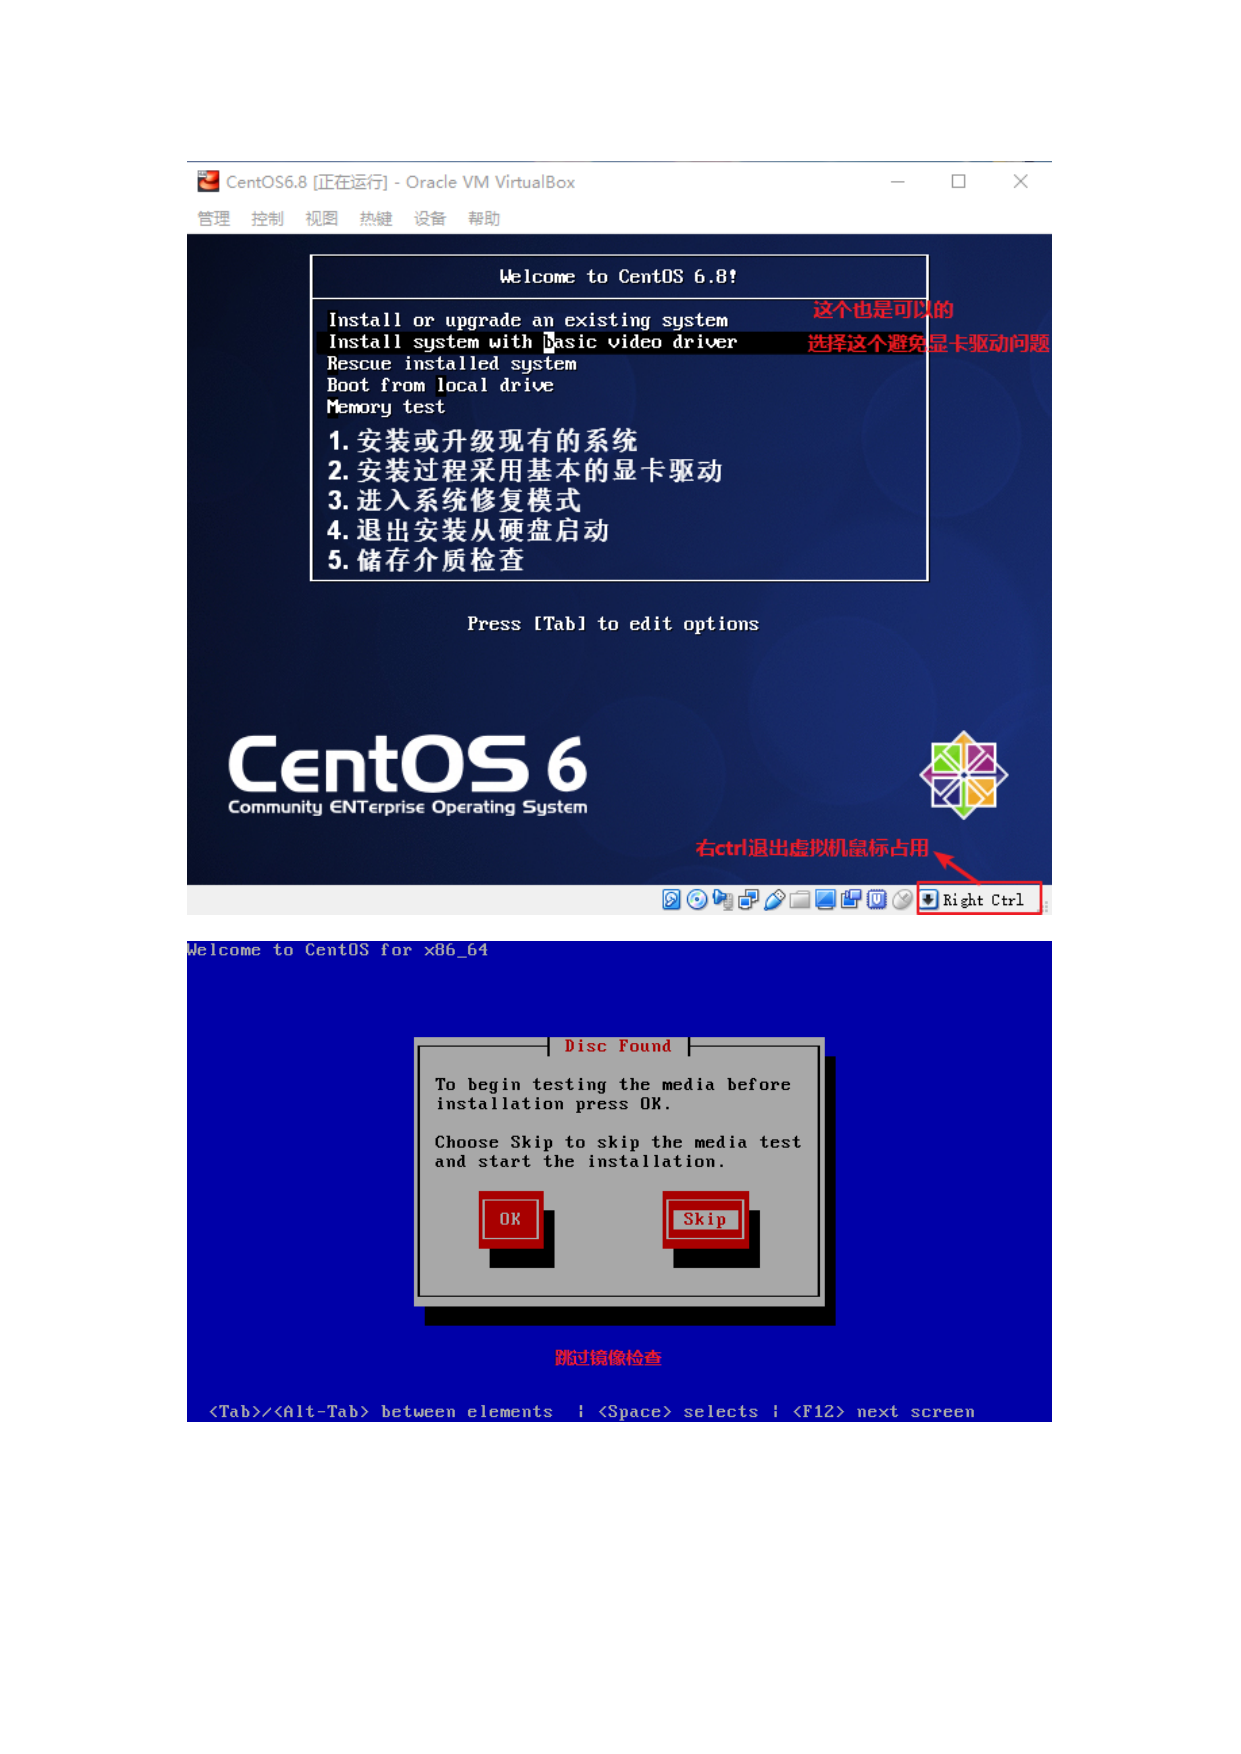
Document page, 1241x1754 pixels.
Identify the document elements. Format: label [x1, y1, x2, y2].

picture [187, 161, 1052, 915]
picture [187, 941, 1052, 1422]
